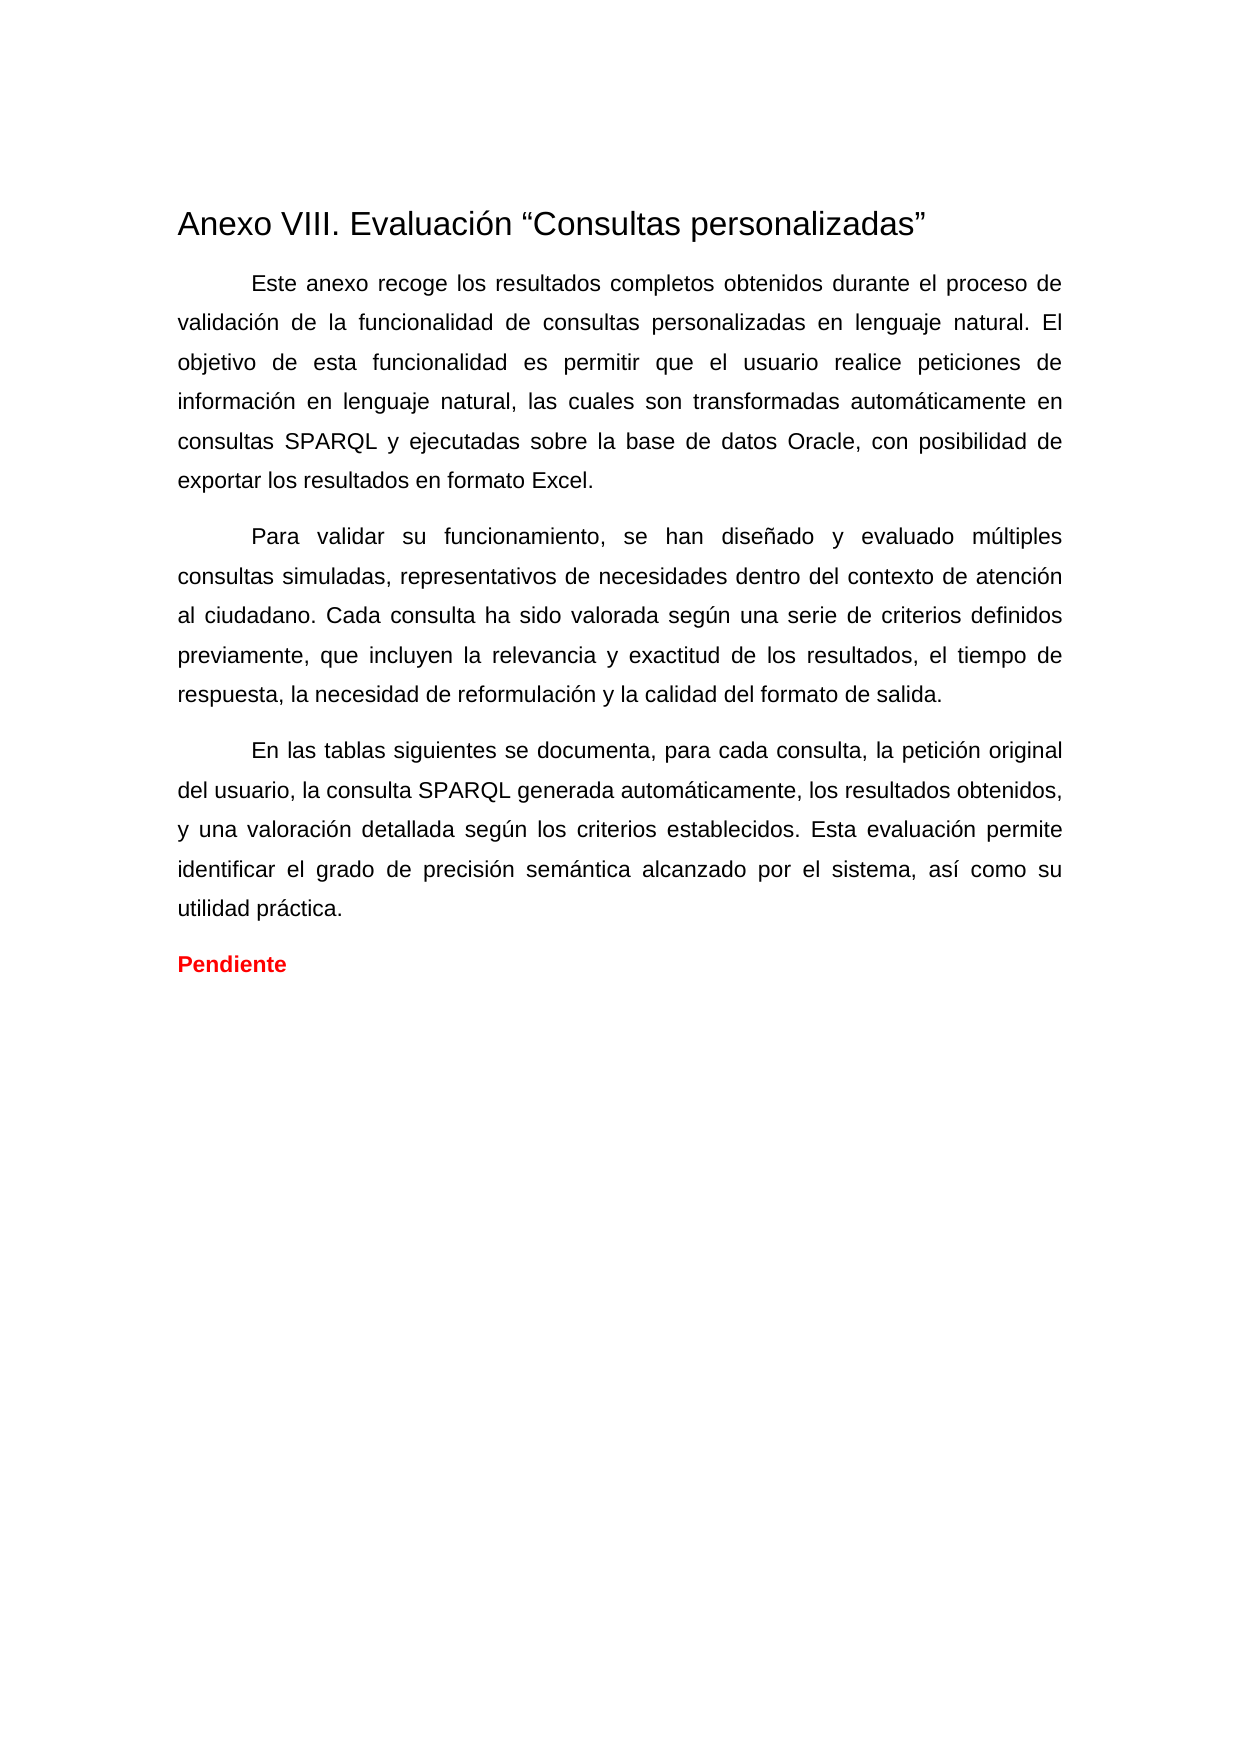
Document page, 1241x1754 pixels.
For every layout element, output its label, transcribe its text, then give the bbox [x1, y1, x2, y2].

text En las tablas siguientes se documenta, para cada consulta, la petición original del usuario, la consulta SPARQL generada automáticamente, los resultados obtenidos, y una valoración detallada según los criterios establecidos. Esta evaluación permite identificar el grado de precisión semántica alcanzado por el sistema, así como su utilidad práctica. [177, 737, 1063, 922]
subtitle Anexo VIII. Evaluación “Consultas personalizadas” [177, 204, 1063, 242]
text Este anexo recoge los resultados completos obtenidos durante el proceso de validación de la funcionalidad de consultas personalizadas en lenguaje natural. El objetivo de esta funcionalidad es permitir que el usuario realice peticiones de información en lenguaje natural, las cuales son transformadas automáticamente en consultas SPARQL y ejecutadas sobre la base de datos Oracle, con posibilidad de exportar los resultados en formato Excel. [177, 270, 1063, 493]
text Para validar su funcionamiento, se han diseñado y evaluado múltiples consultas simuladas, representativos de necesidades dentro del contexto de atención al ciudadano. Cada consulta ha sido valorada según una serie de criterios definidos previamente, que incluyen la relevancia y exactitud de los resultados, el tiempo de respuesta, la necesidad de reformulación y la calidad del formato de salida. [177, 523, 1063, 707]
text Pendiente [177, 951, 1063, 978]
